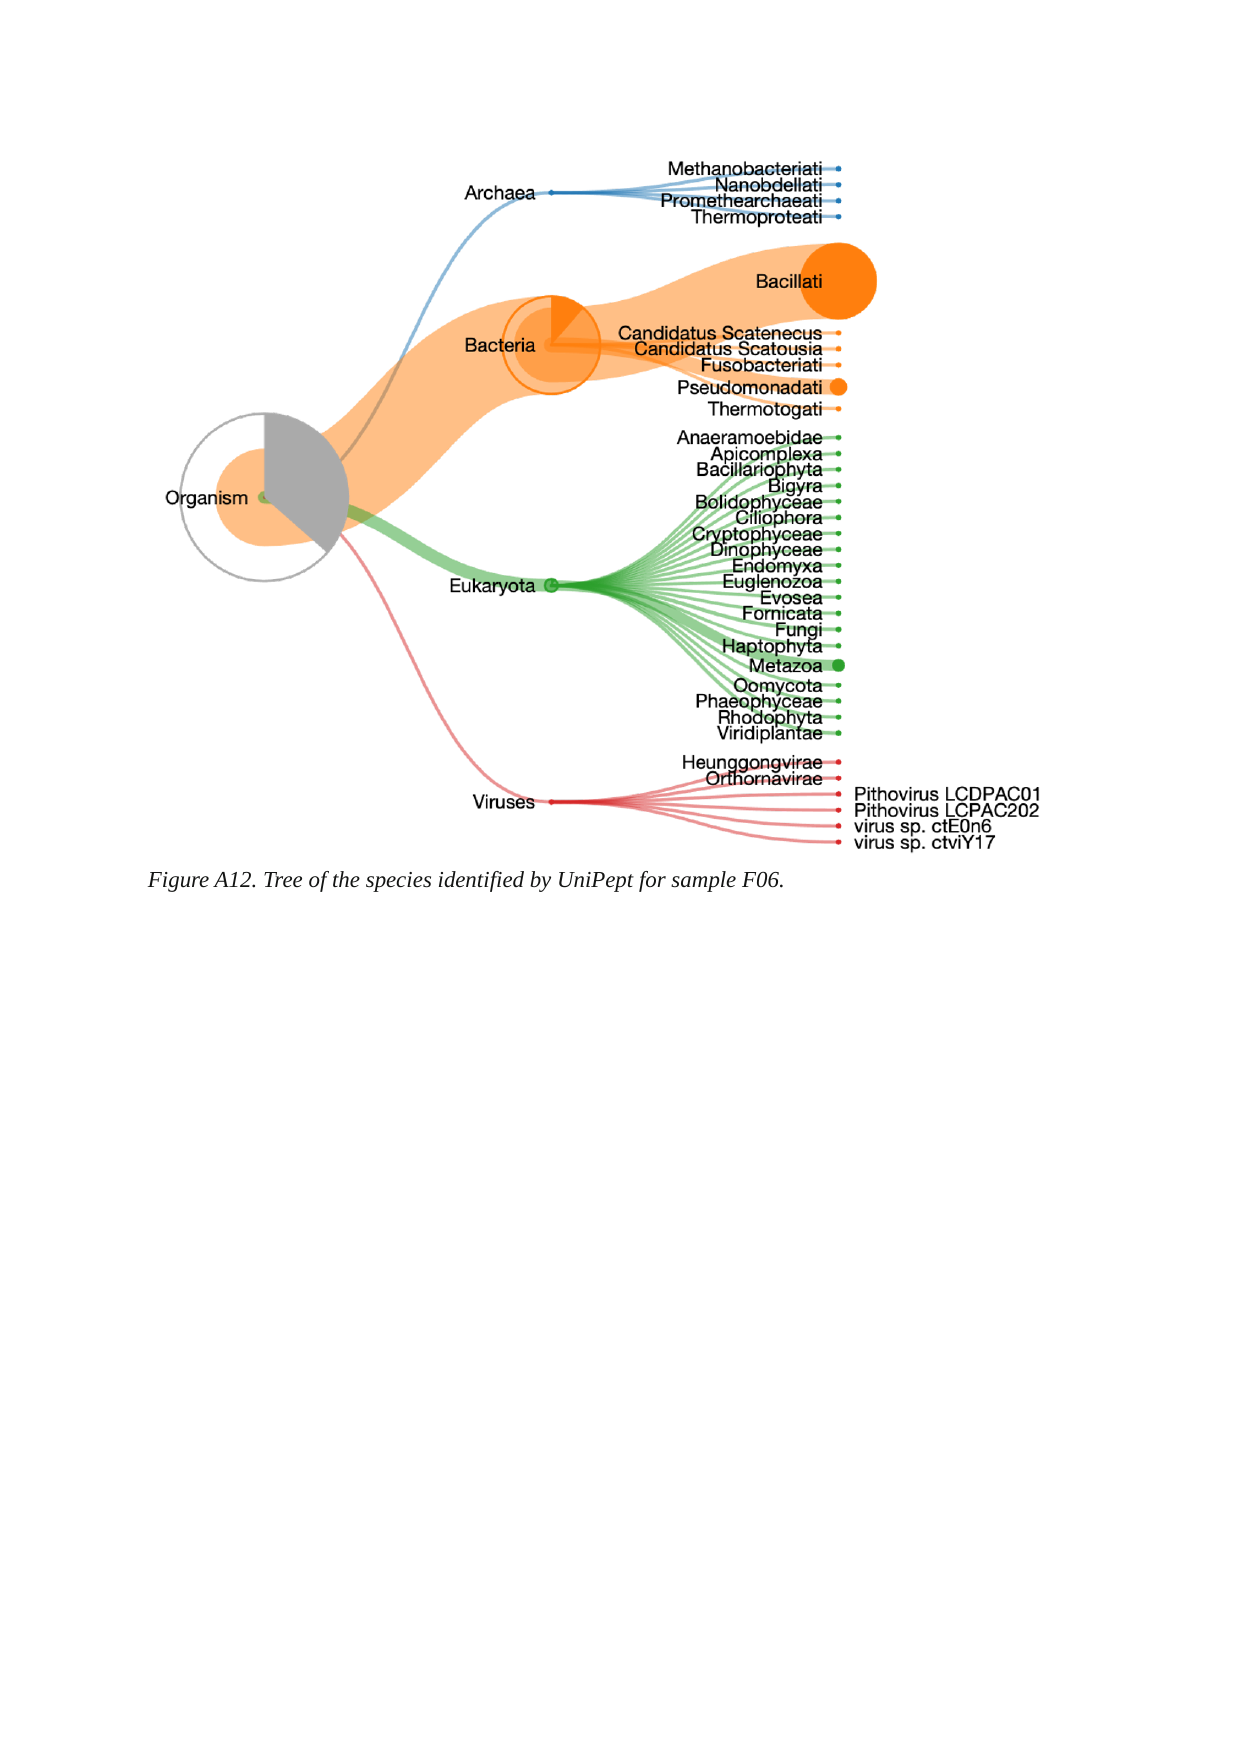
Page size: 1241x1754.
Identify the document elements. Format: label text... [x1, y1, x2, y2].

picture [147, 147, 1063, 866]
